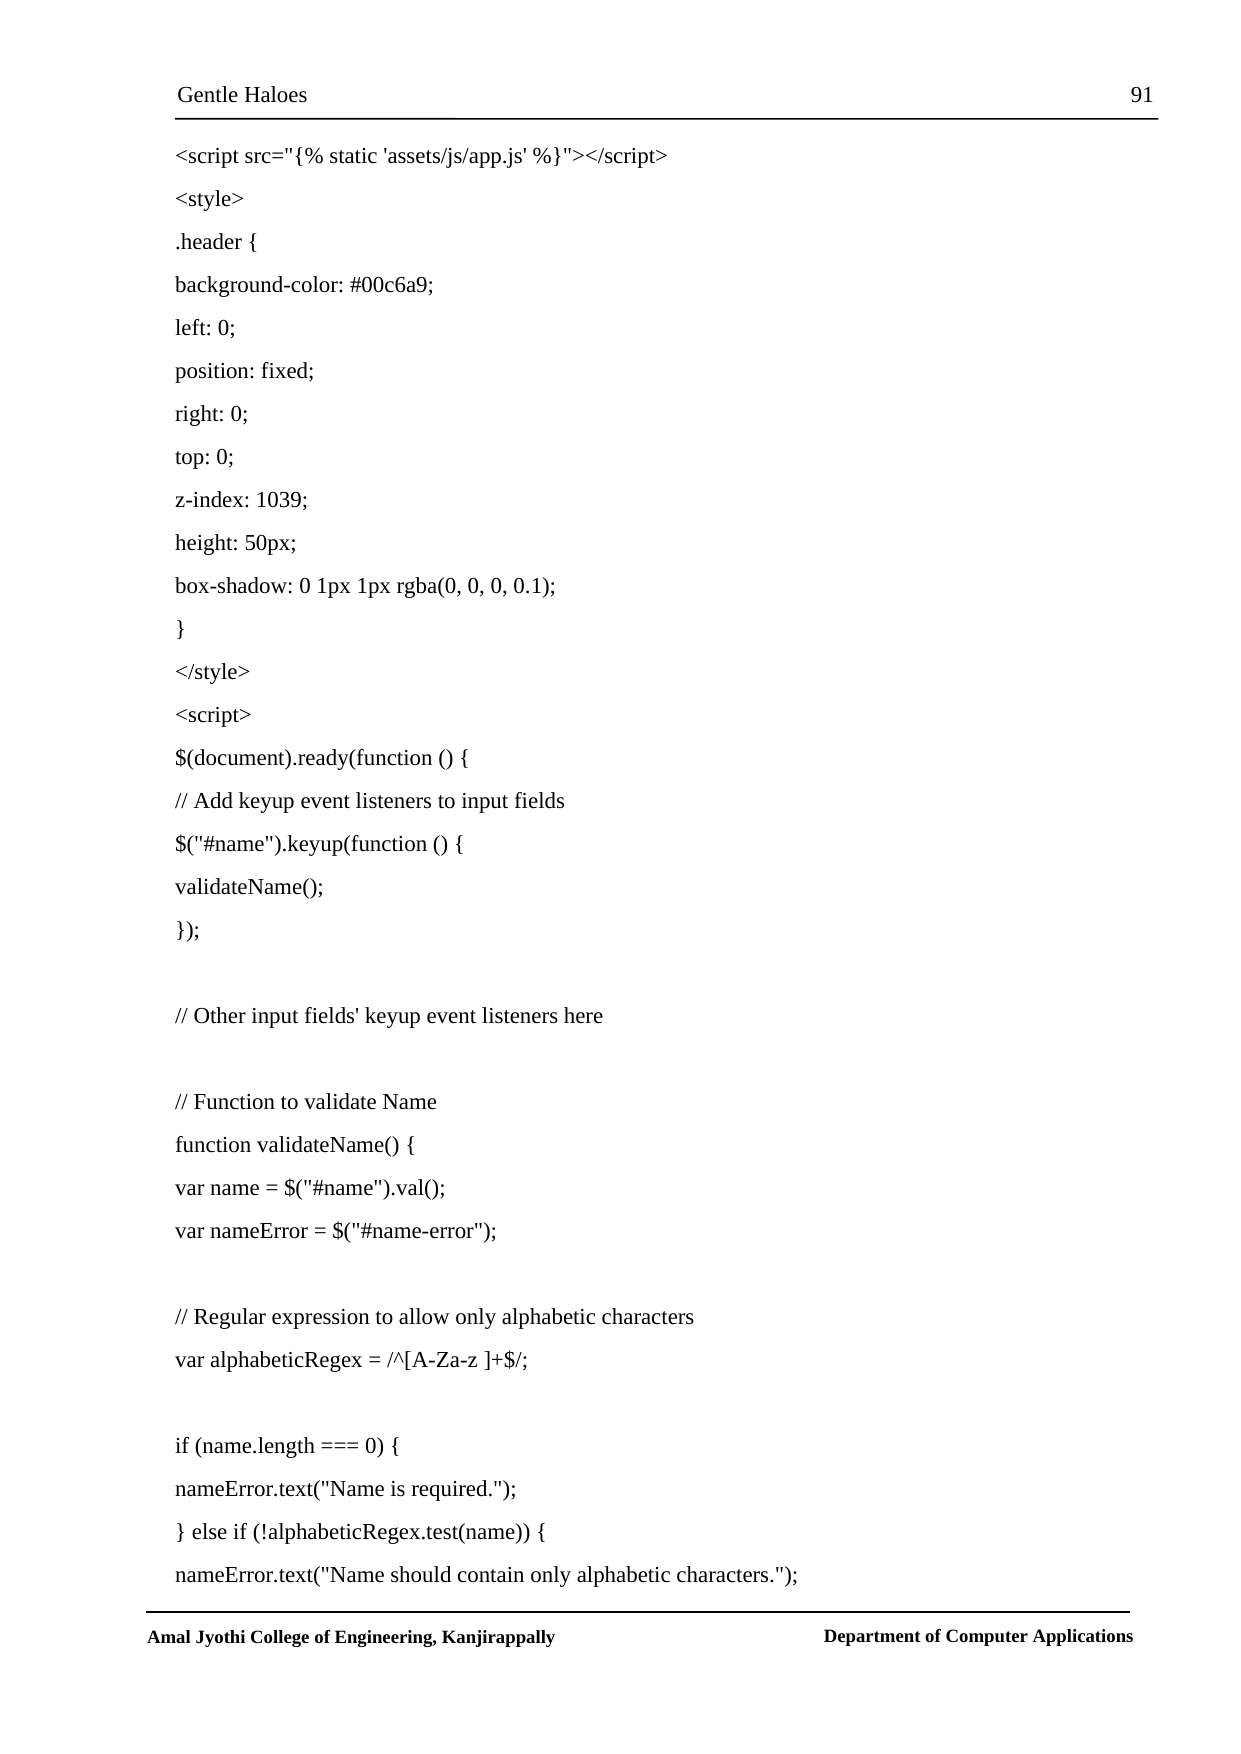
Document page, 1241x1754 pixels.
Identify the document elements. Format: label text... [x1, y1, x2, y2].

text z-index: 1039; [175, 486, 1162, 512]
text validateName(); [175, 873, 1162, 899]
text </style> [175, 658, 1162, 684]
text // Other input fields' keyup event listeners here [175, 1002, 1162, 1028]
text var nameError = $("#name-error"); [175, 1217, 1162, 1243]
text function validateName() { [175, 1131, 1162, 1157]
text right: 0; [175, 400, 1162, 426]
text // Add keyup event listeners to input fields [175, 787, 1162, 813]
text .header { [175, 228, 1162, 254]
text var alphabeticRegex = /^[A-Za-z ]+$/; [175, 1346, 1162, 1373]
text background-color: #00c6a9; [175, 271, 1162, 297]
text // Regular expression to allow only alphabetic characters [175, 1303, 1162, 1329]
text nameError.text("Name should contain only alphabetic characters."); [175, 1561, 1162, 1588]
text } [175, 615, 1162, 641]
text <script src="{% static 'assets/js/app.js' %}"></script> [175, 142, 1162, 168]
text box-shadow: 0 1px 1px rgba(0, 0, 0, 0.1); [175, 572, 1162, 598]
text $("#name").keyup(function () { [175, 830, 1162, 856]
text nameError.text("Name is required."); [175, 1475, 1162, 1502]
text }); [175, 916, 1162, 942]
text top: 0; [175, 443, 1162, 469]
text position: fixed; [175, 357, 1162, 383]
text // Function to validate Name [175, 1088, 1162, 1114]
text left: 0; [175, 314, 1162, 340]
text if (name.length === 0) { [175, 1432, 1162, 1459]
text } else if (!alphabeticRegex.test(name)) { [175, 1518, 1162, 1545]
text height: 50px; [175, 529, 1162, 555]
text <script> [175, 701, 1162, 727]
text <style> [175, 185, 1162, 211]
text $(document).ready(function () { [175, 744, 1162, 770]
text var name = $("#name").val(); [175, 1174, 1162, 1201]
